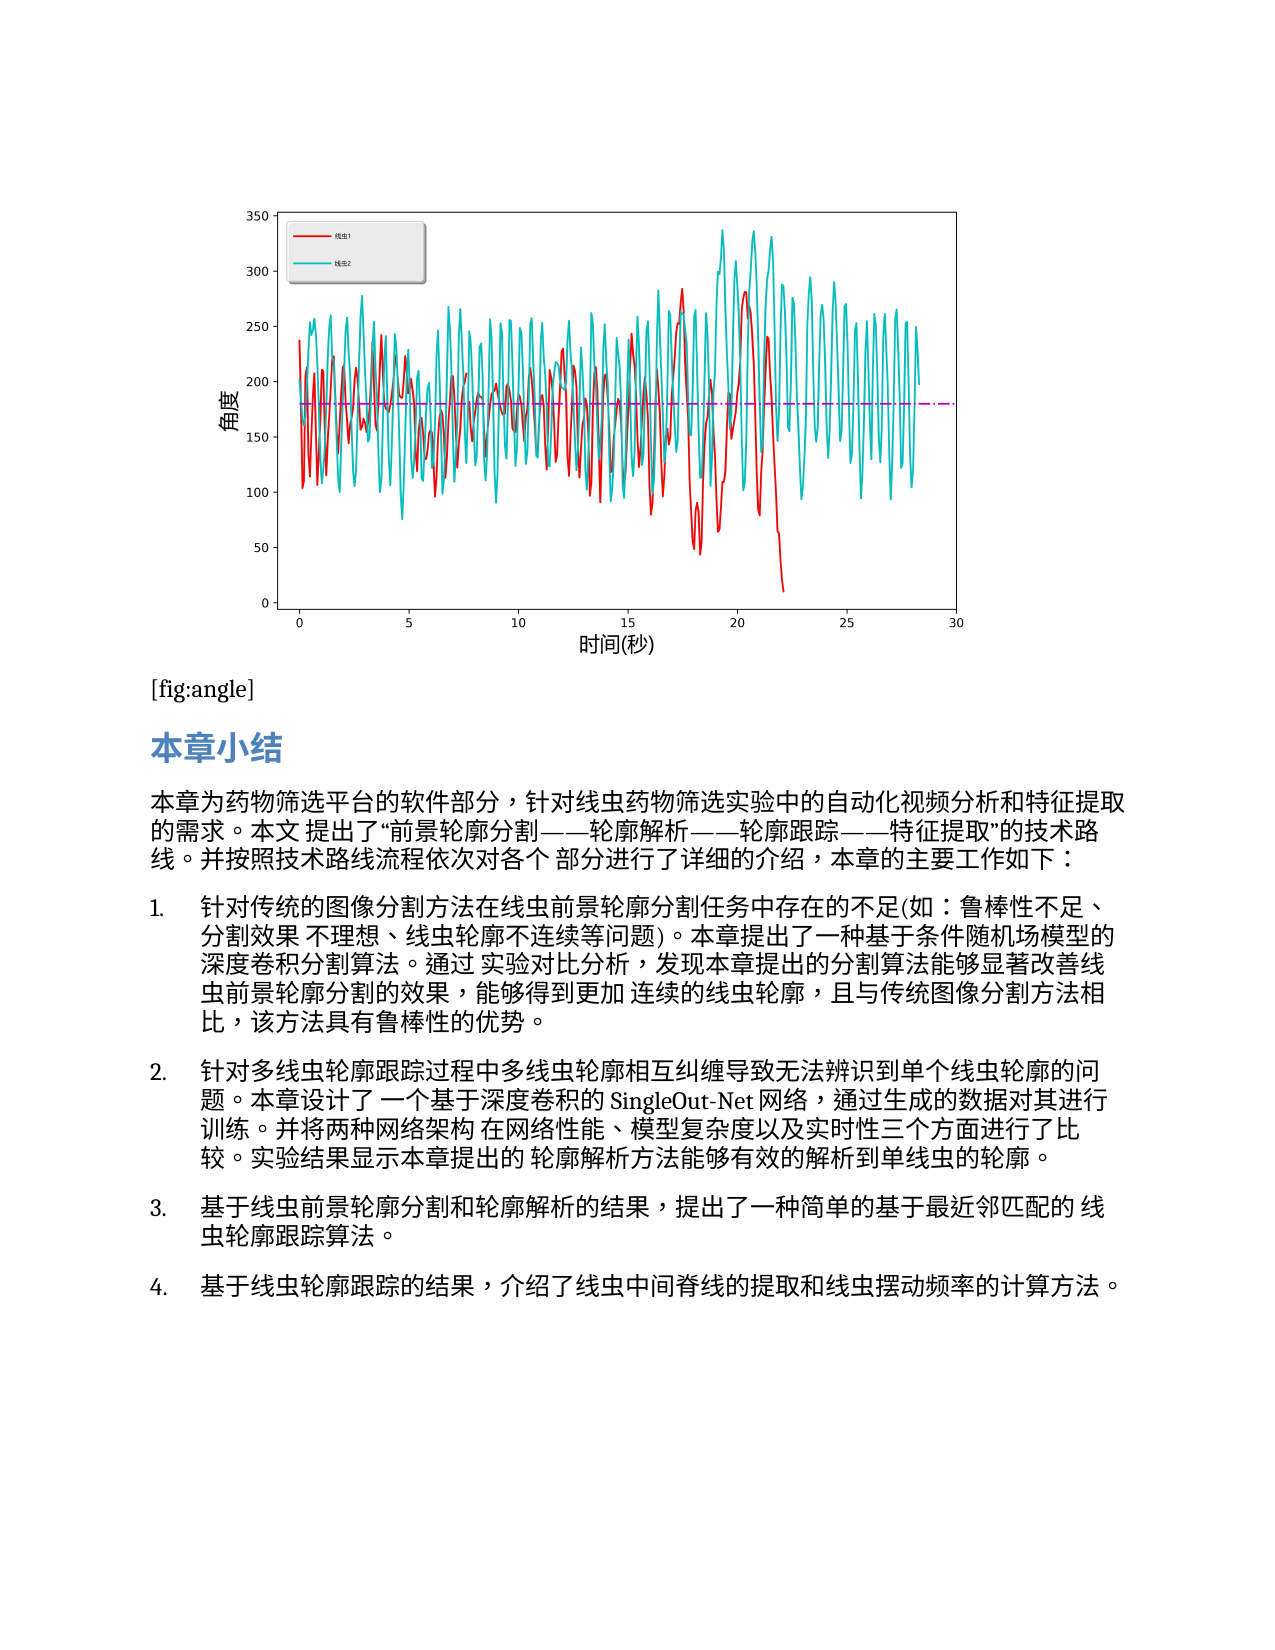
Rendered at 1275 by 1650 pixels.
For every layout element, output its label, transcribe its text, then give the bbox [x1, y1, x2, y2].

list 基于线虫前景轮廓分割和轮廓解析的结果，提出了一种简单的基于最近邻匹配的 线虫轮廓跟踪算法。 [150, 1194, 1125, 1252]
list 针对多线虫轮廓跟踪过程中多线虫轮廓相互纠缠导致无法辨识到单个线虫轮廓的问题。本章设计了 一个基于深度卷积的SingleOut-Net网络，通过生成的数据对其进行训练。并将两种网络架构 在网络性能、模型复杂度以及实时性三个方面进行了比较。实验结果显示本章提出的 轮廓解析方法能够有效的解析到单线虫的轮廓。 [150, 1058, 1125, 1173]
picture [168, 150, 1044, 675]
list 针对传统的图像分割方法在线虫前景轮廓分割任务中存在的不足(如：鲁棒性不足、分割效果 不理想、线虫轮廓不连续等问题)。本章提出了一种基于条件随机场模型的深度卷积分割算法。通过 实验对比分析，发现本章提出的分割算法能够显著改善线虫前景轮廓分割的效果，能够得到更加 连续的线虫轮廓，且与传统图像分割方法相比，该方法具有鲁棒性的优势。 [150, 894, 1125, 1037]
subtitle 本章小结 [150, 724, 1125, 770]
text 本章为药物筛选平台的软件部分，针对线虫药物筛选实验中的自动化视频分析和特征提取的需求。本文 提出了“前景轮廓分割——轮廓解析——轮廓跟踪——特征提取”的技术路线。并按照技术路线流程依次对各个 部分进行了详细的介绍，本章的主要工作如下： [150, 789, 1125, 875]
list 基于线虫轮廓跟踪的结果，介绍了线虫中间脊线的提取和线虫摆动频率的计算方法。 [150, 1272, 1125, 1301]
